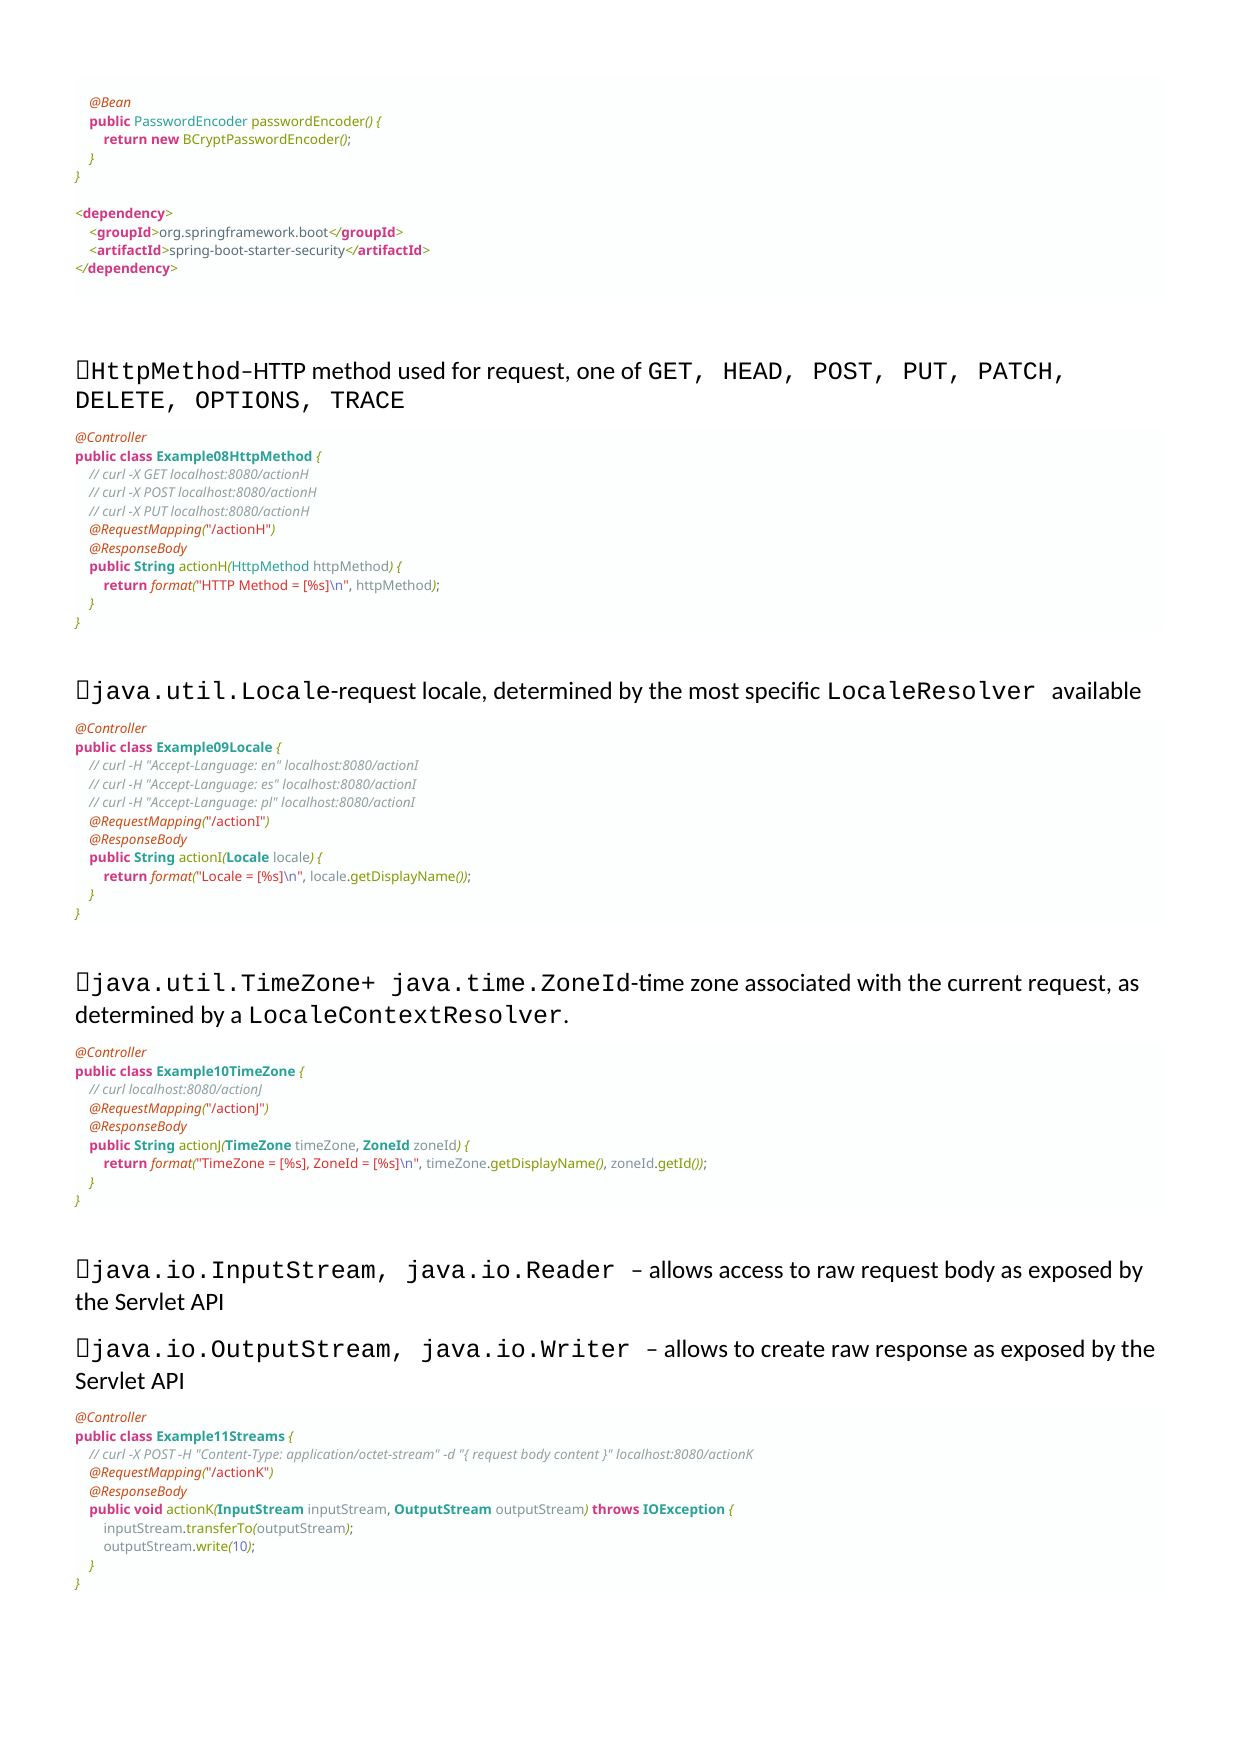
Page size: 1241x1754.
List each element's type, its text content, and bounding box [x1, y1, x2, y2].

text HttpMethod–HTTP method used for request, one of GET, HEAD, POST, PUT, PATCH, DELETE, OPTIONS, TRACE [75, 352, 1165, 416]
text java.util.Locale-request locale, determined by the most specific LocaleResolver available [75, 671, 1165, 707]
text @Controller public class Example11Streams { // curl -X POST -H "Content-Type: application/octet-stream" -d "{ request body content }" localhost:8080/actionK @RequestMapping("/actionK") @ResponseBody public void actionK(InputStream inputStream, OutputStream outputStream) throws IOException { inputStream.transferTo(outputStream); outputStream.write(10); } } [75, 1408, 1165, 1592]
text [75, 75, 1165, 186]
text @Controller public class Example09Locale { // curl -H "Accept-Language: en" localhost:8080/actionI // curl -H "Accept-Language: es" localhost:8080/actionI // curl -H "Accept-Language: pl" localhost:8080/actionI @RequestMapping("/actionI") @ResponseBody public String actionI(Locale locale) { return format("Locale = [%s]\n", locale.getDisplayName()); } } [75, 719, 1165, 922]
text @Controller public class Example08HttpMethod { // curl -X GET localhost:8080/actionH // curl -X POST localhost:8080/actionH // curl -X PUT localhost:8080/actionH @RequestMapping("/actionH") @ResponseBody public String actionH(HttpMethod httpMethod) { return format("HTTP Method = [%s]\n", httpMethod); } } [75, 428, 1165, 631]
text <dependency> <groupId>org.springframework.boot</groupId> <artifactId>spring-boot-starter-security</artifactId> </dependency> [75, 204, 1165, 278]
text java.io.OutputStream, java.io.Writer – allows to create raw response as exposed by the Servlet API [75, 1329, 1165, 1396]
text java.util.TimeZone+ java.time.ZoneId-time zone associated with the current request, as determined by a LocaleContextResolver. [75, 964, 1165, 1031]
text java.io.InputStream, java.io.Reader – allows access to raw request body as exposed by the Servlet API [75, 1251, 1165, 1317]
text @Controller public class Example10TimeZone { // curl localhost:8080/actionJ @RequestMapping("/actionJ") @ResponseBody public String actionJ(TimeZone timeZone, ZoneId zoneId) { return format("TimeZone = [%s], ZoneId = [%s]\n", timeZone.getDisplayName(), zoneId.getId()); } } [75, 1043, 1165, 1209]
